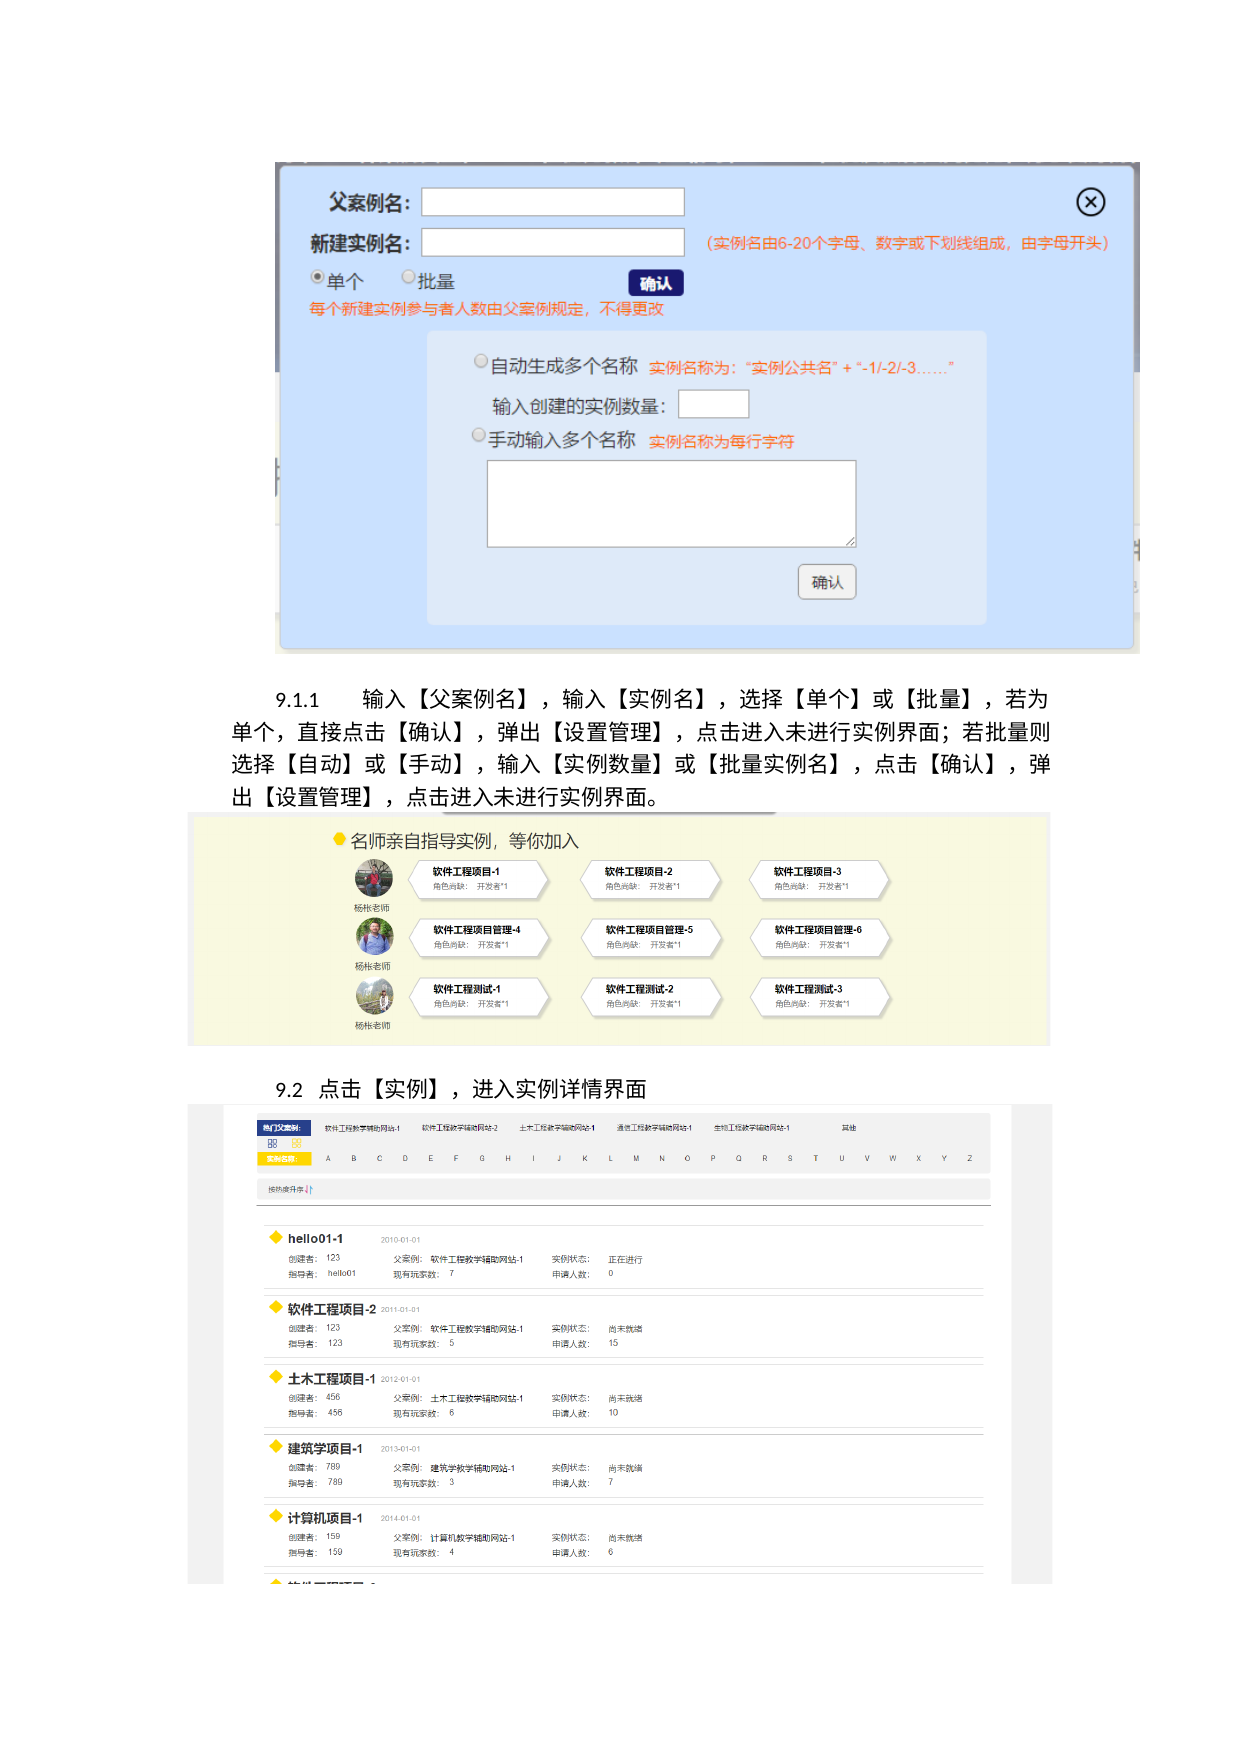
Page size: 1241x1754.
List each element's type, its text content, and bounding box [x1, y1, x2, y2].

picture [187, 1104, 1053, 1584]
text 9.2 点击【实例】，进入实例详情界面 [231, 1072, 1053, 1104]
picture [187, 812, 1051, 1046]
text 9.1.1 输入【父案例名】，输入【实例名】，选择【单个】或【批量】，若为单个，直接点击【确认】，弹出【设置管理】，点击进入未进行实例界面；若批量则选择【自动】或【手动】，输入【实例数量】或【批量实例名】，点击【确认】，弹出【设置管理】，点击进入未进行实例界面。 [231, 682, 1053, 812]
picture [275, 162, 1140, 654]
